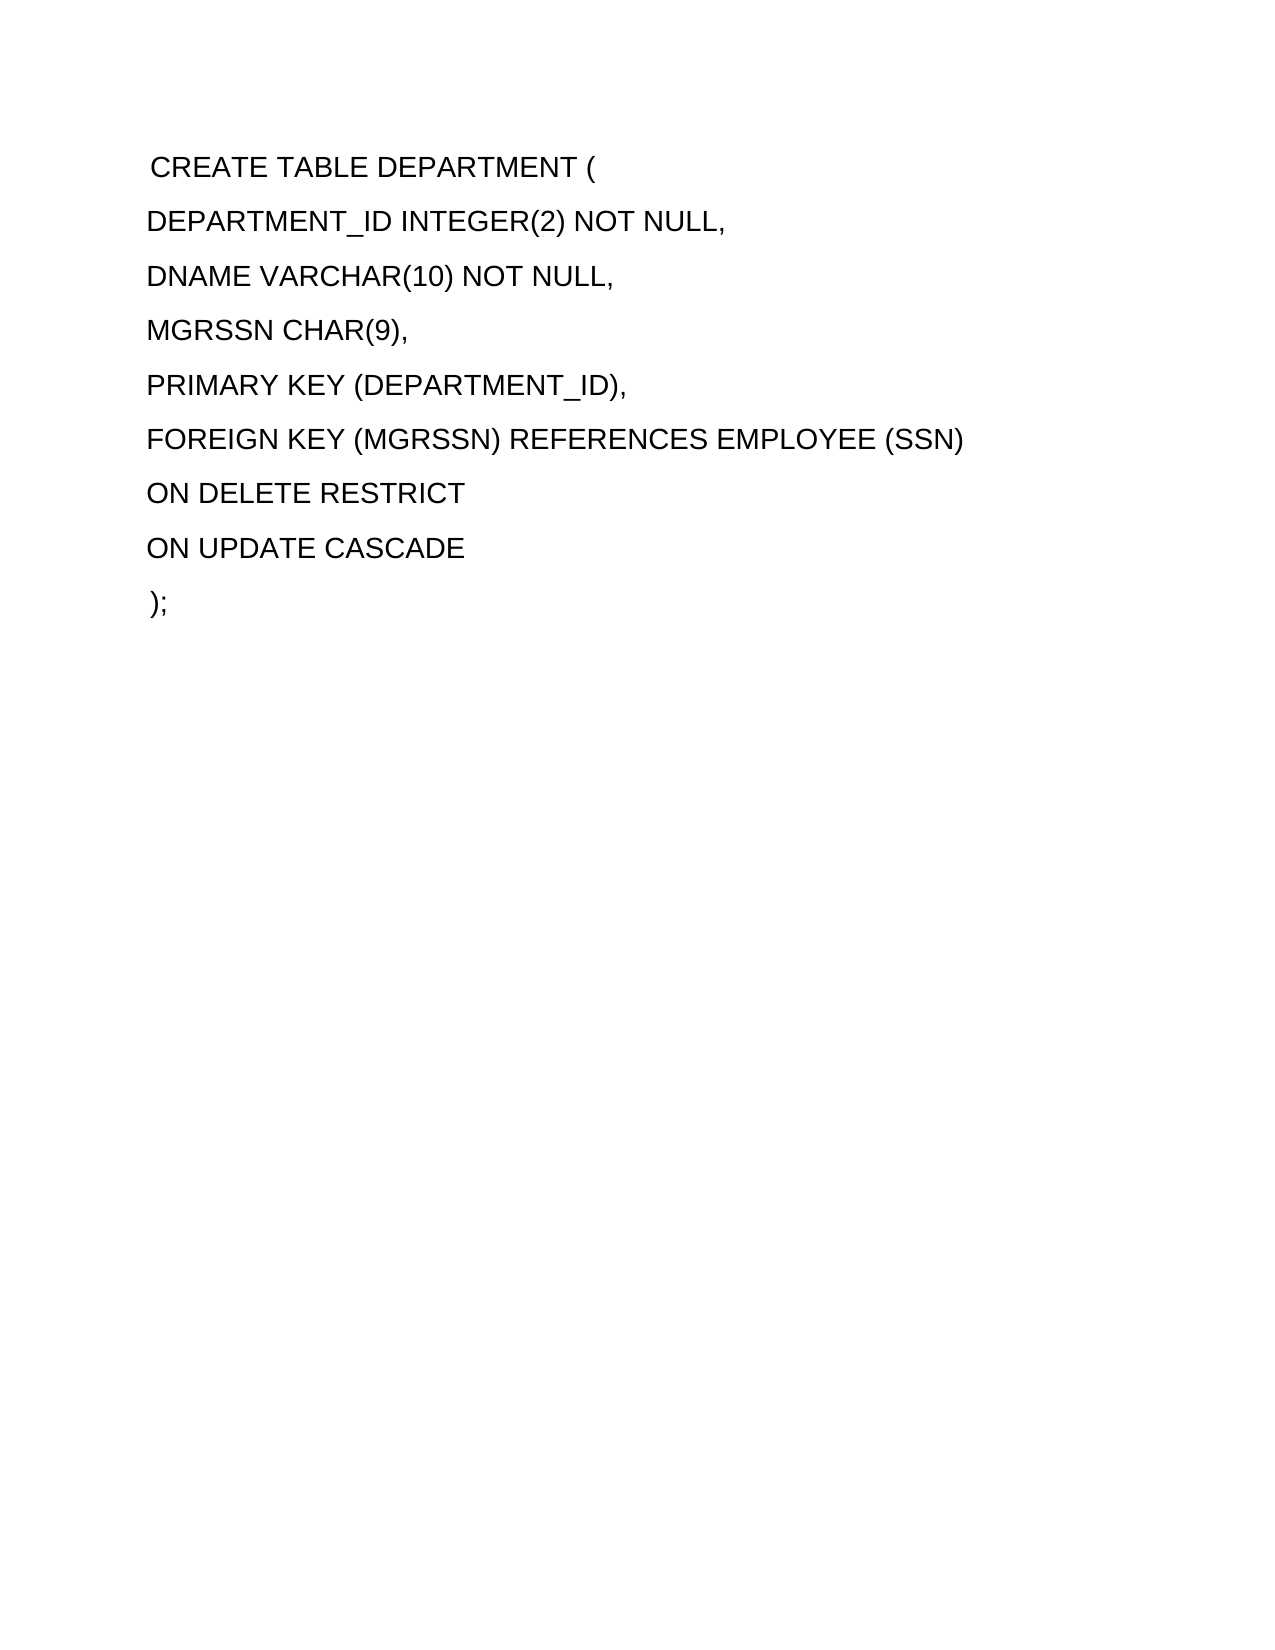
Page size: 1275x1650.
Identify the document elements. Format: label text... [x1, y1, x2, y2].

text DEPARTMENT_ID INTEGER(2) NOT NULL, [122, 204, 1125, 238]
text FOREIGN KEY (MGRSSN) REFERENCES EMPLOYEE (SSN) [122, 422, 1125, 455]
text MGRSSN CHAR(9), [122, 313, 1125, 347]
text DNAME VARCHAR(10) NOT NULL, [122, 259, 1125, 292]
text CREATE TABLE DEPARTMENT ( [150, 150, 1125, 183]
text ON DELETE RESTRICT [122, 476, 1125, 510]
text PRIMARY KEY (DEPARTMENT_ID), [122, 367, 1125, 401]
text ); [150, 585, 1125, 618]
text ON UPDATE CASCADE [122, 531, 1125, 564]
